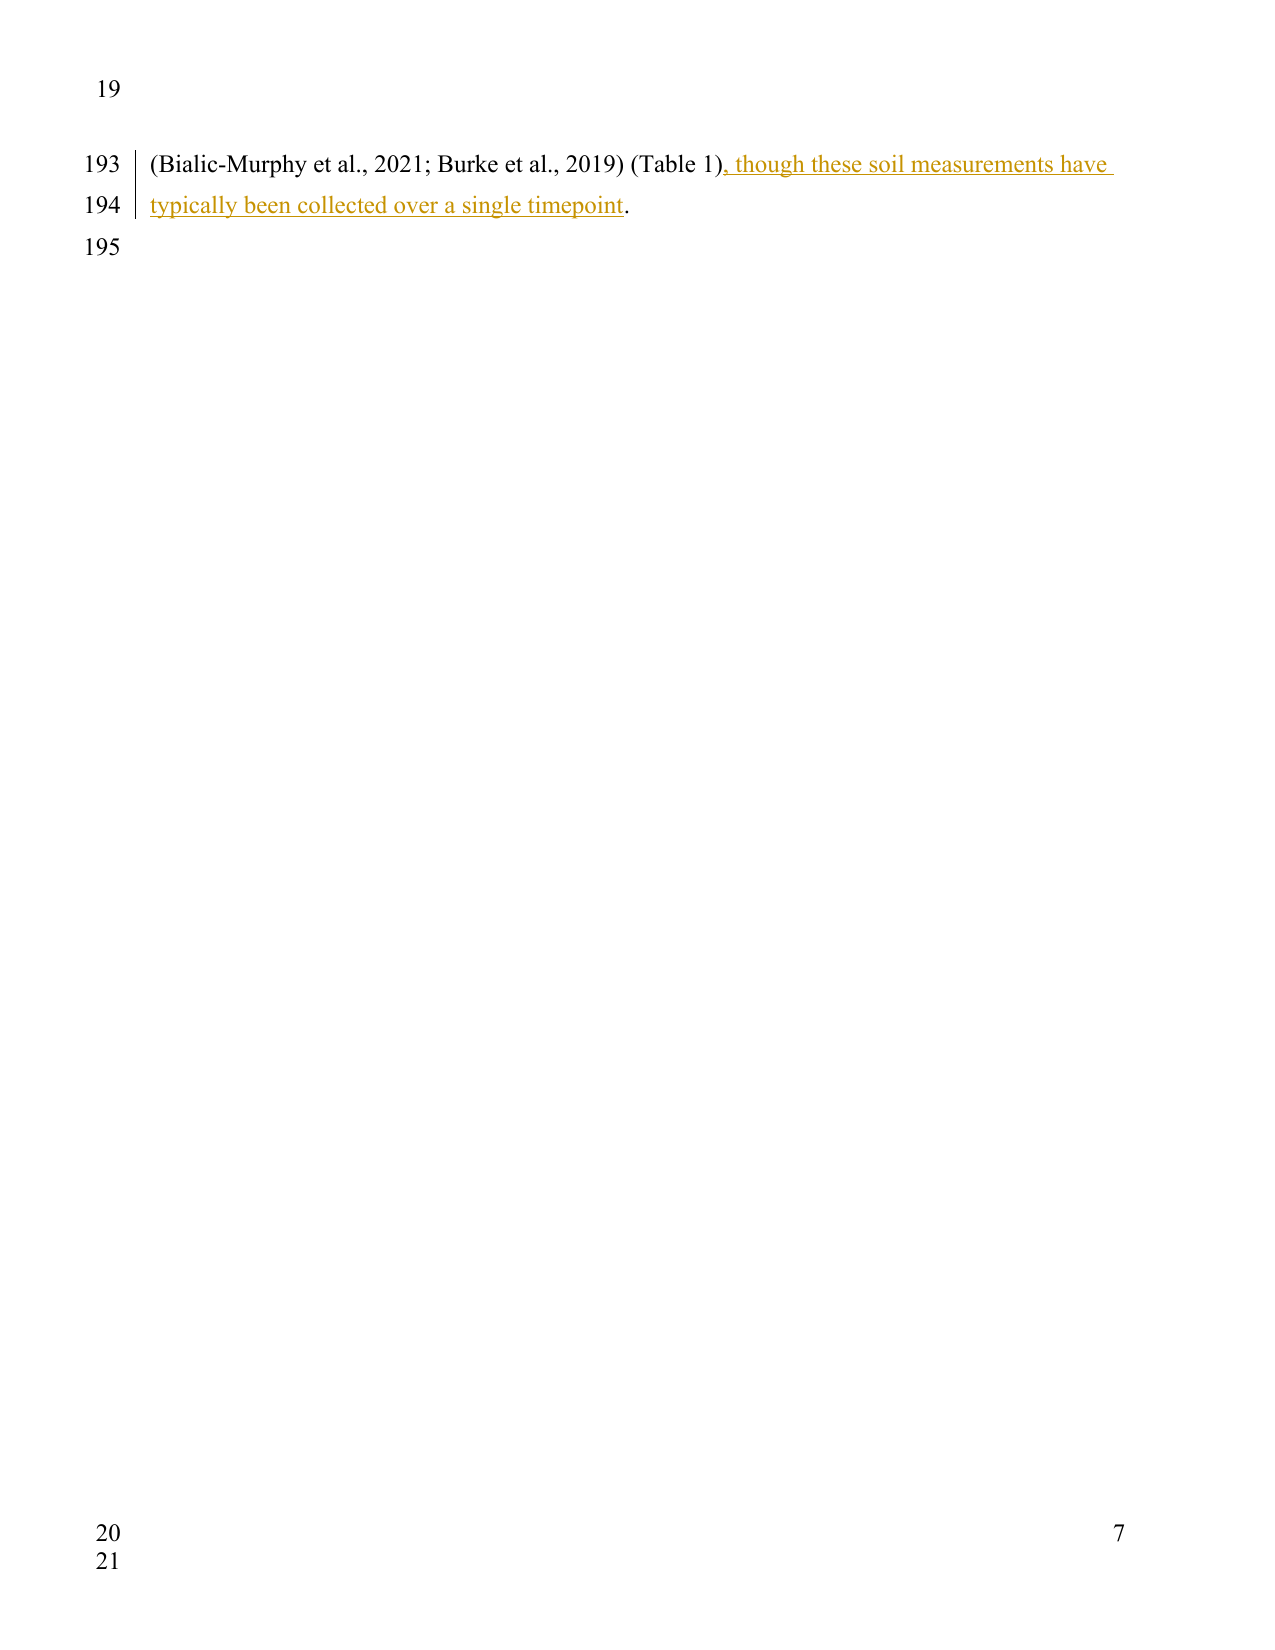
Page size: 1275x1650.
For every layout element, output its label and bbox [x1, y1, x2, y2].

text [150, 150, 1125, 219]
